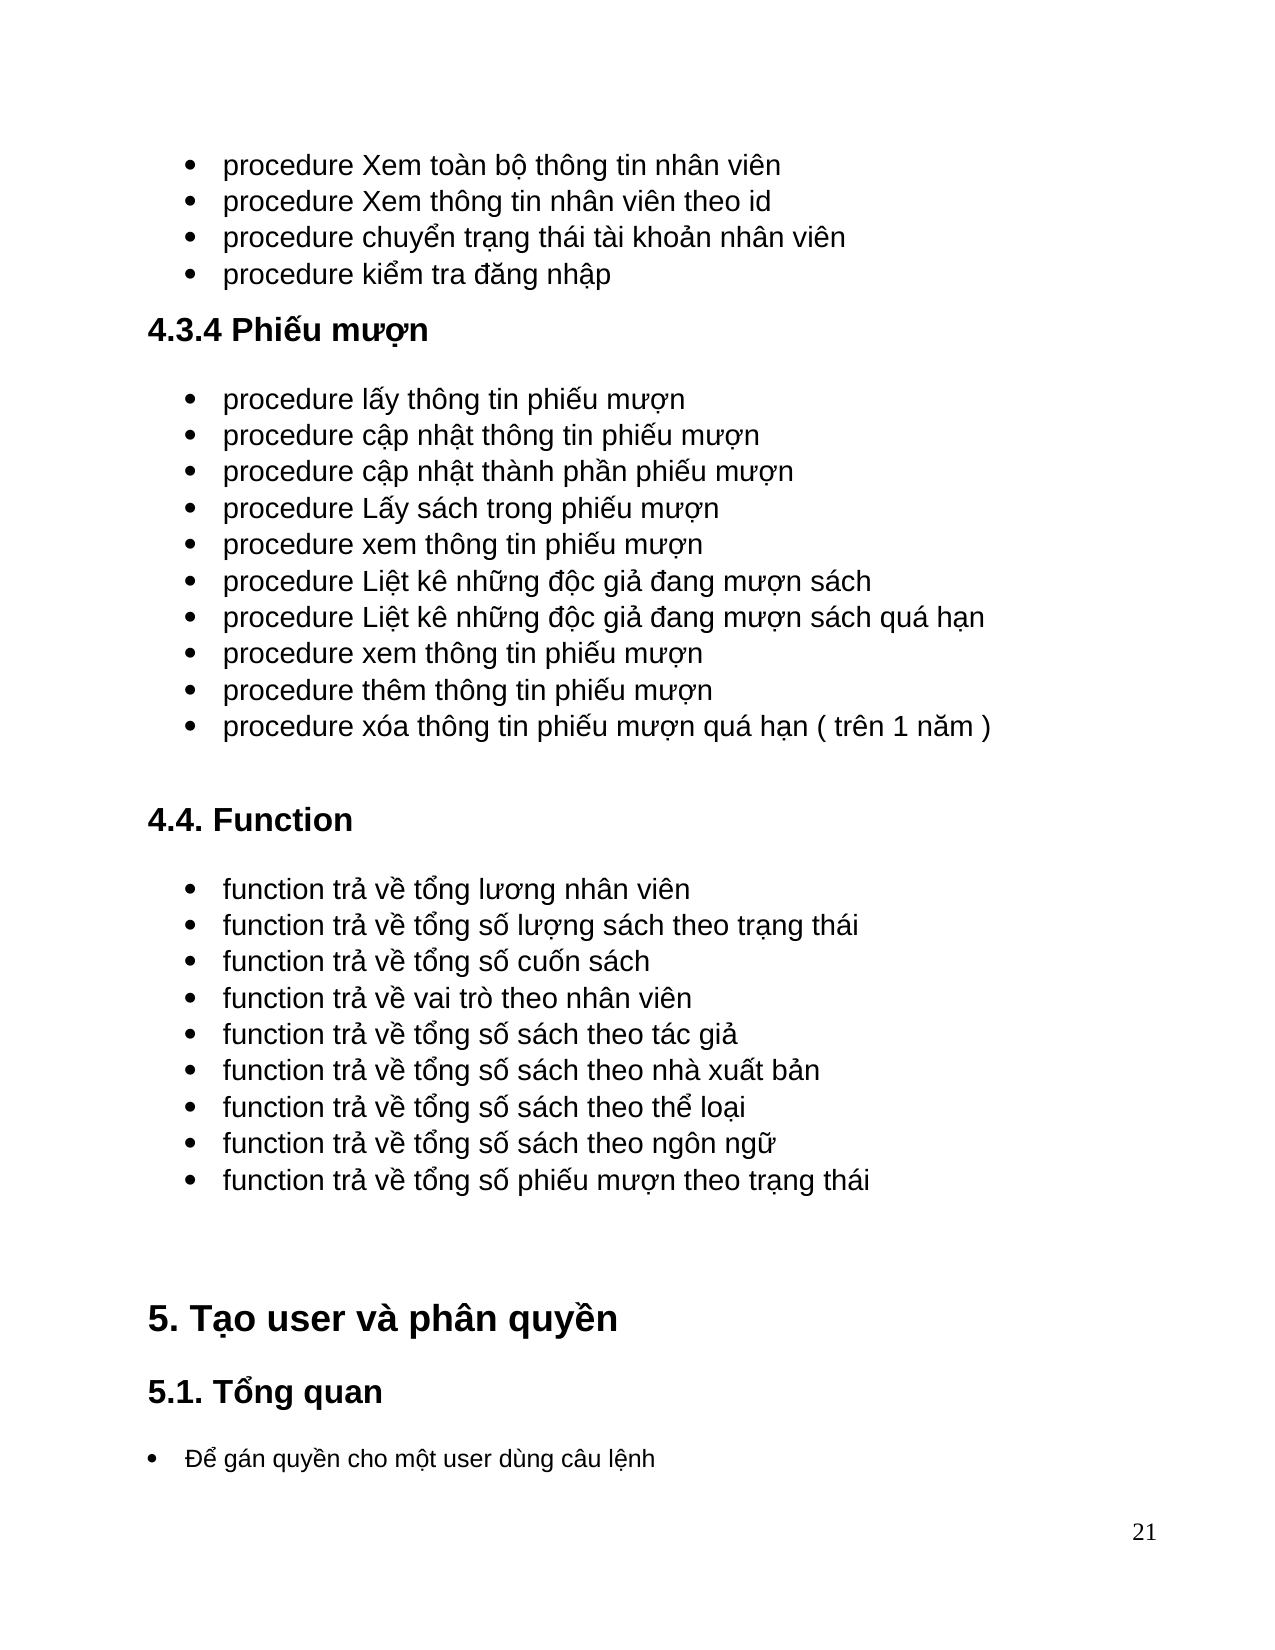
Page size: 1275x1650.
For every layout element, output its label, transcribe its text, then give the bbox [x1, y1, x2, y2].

list function trả về tổng số sách theo tác giả [185, 1017, 1157, 1051]
list procedure xóa thông tin phiếu mượn quá hạn ( trên 1 năm ) [185, 709, 1157, 743]
list function trả về tổng số sách theo ngôn ngữ [185, 1126, 1157, 1160]
list procedure lấy thông tin phiếu mượn [185, 382, 1157, 416]
list function trả về tổng số phiếu mượn theo trạng thái [185, 1162, 1157, 1196]
list procedure xem thông tin phiếu mượn [185, 527, 1157, 561]
list procedure chuyển trạng thái tài khoản nhân viên [185, 220, 1157, 254]
list function trả về tổng số cuốn sách [185, 944, 1157, 978]
subtitle Function [148, 800, 1157, 838]
list procedure Liệt kê những độc giả đang mượn sách quá hạn [185, 600, 1157, 634]
list procedure cập nhật thông tin phiếu mượn [185, 418, 1157, 452]
subtitle Tạo user và phân quyền [148, 1296, 1157, 1339]
list procedure thêm thông tin phiếu mượn [185, 673, 1157, 706]
subtitle Tổng quan [148, 1372, 1157, 1411]
list function trả về tổng số sách theo nhà xuất bản [185, 1053, 1157, 1087]
list procedure Lấy sách trong phiếu mượn [185, 491, 1157, 524]
list procedure kiểm tra đăng nhập [185, 257, 1157, 291]
list procedure cập nhật thành phần phiếu mượn [185, 454, 1157, 488]
list procedure Xem toàn bộ thông tin nhân viên [185, 148, 1157, 181]
list function trả về vai trò theo nhân viên [185, 981, 1157, 1014]
list procedure Xem thông tin nhân viên theo id [185, 184, 1157, 218]
list function trả về tổng số sách theo thể loại [185, 1090, 1157, 1123]
subtitle Phiếu mượn [148, 310, 1157, 348]
list function trả về tổng số lượng sách theo trạng thái [185, 908, 1157, 942]
list Để gán quyền cho một user dùng câu lệnh [148, 1444, 1157, 1473]
list procedure xem thông tin phiếu mượn [185, 636, 1157, 670]
list procedure Liệt kê những độc giả đang mượn sách [185, 563, 1157, 597]
list function trả về tổng lương nhân viên [185, 872, 1157, 905]
